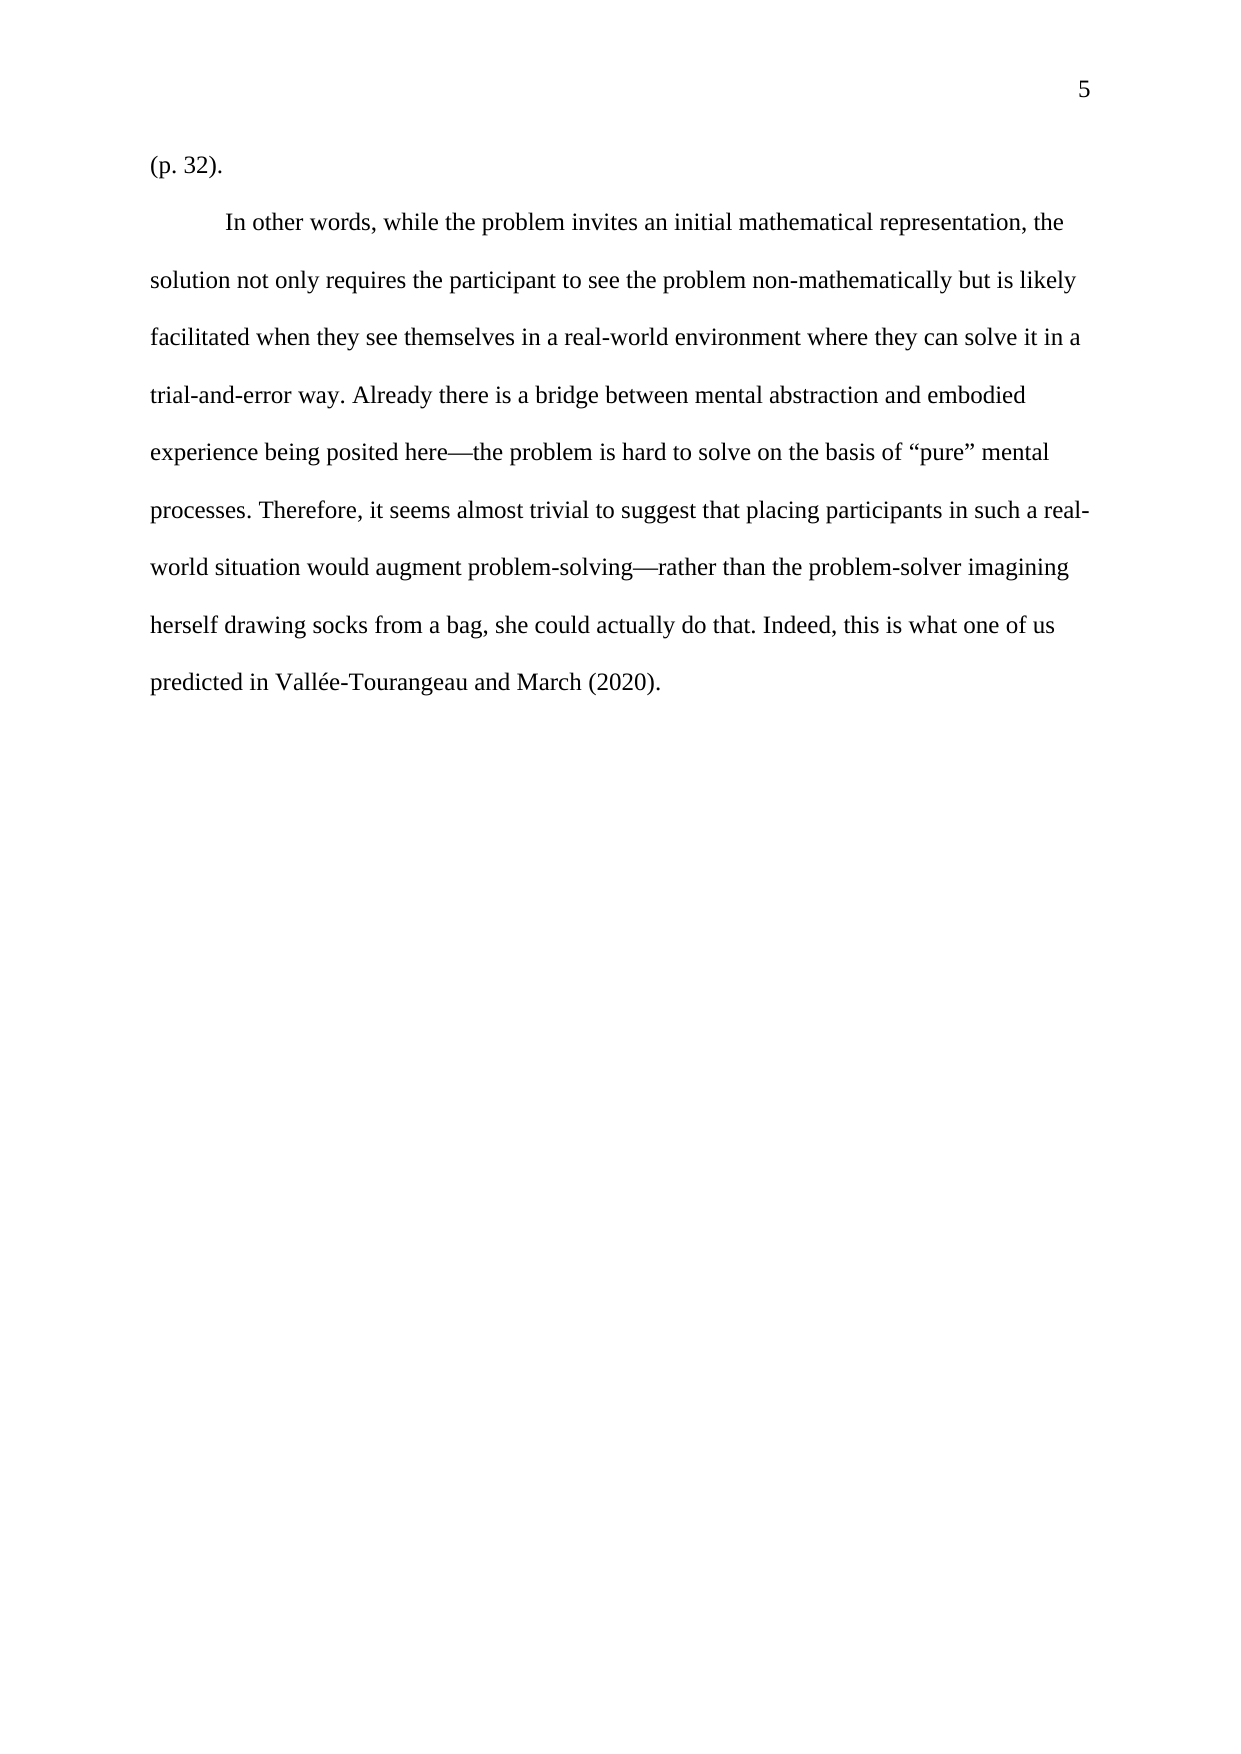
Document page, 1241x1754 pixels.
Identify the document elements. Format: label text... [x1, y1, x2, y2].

text In other words, while the problem invites an initial mathematical representation, the solution not only requires the participant to see the problem non-mathematically but is likely facilitated when they see themselves in a real-world environment where they can solve it in a trial-and-error way. Already there is a bridge between mental abstraction and embodied experience being posited here—the problem is hard to solve on the basis of “pure” mental processes. Therefore, it seems almost trivial to suggest that placing participants in such a real-world situation would augment problem-solving—rather than the problem-solver imagining herself drawing socks from a bag, she could actually do that. Indeed, this is what one of us predicted in Vallée-Tourangeau and March (2020). [150, 207, 1090, 696]
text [150, 150, 1090, 179]
